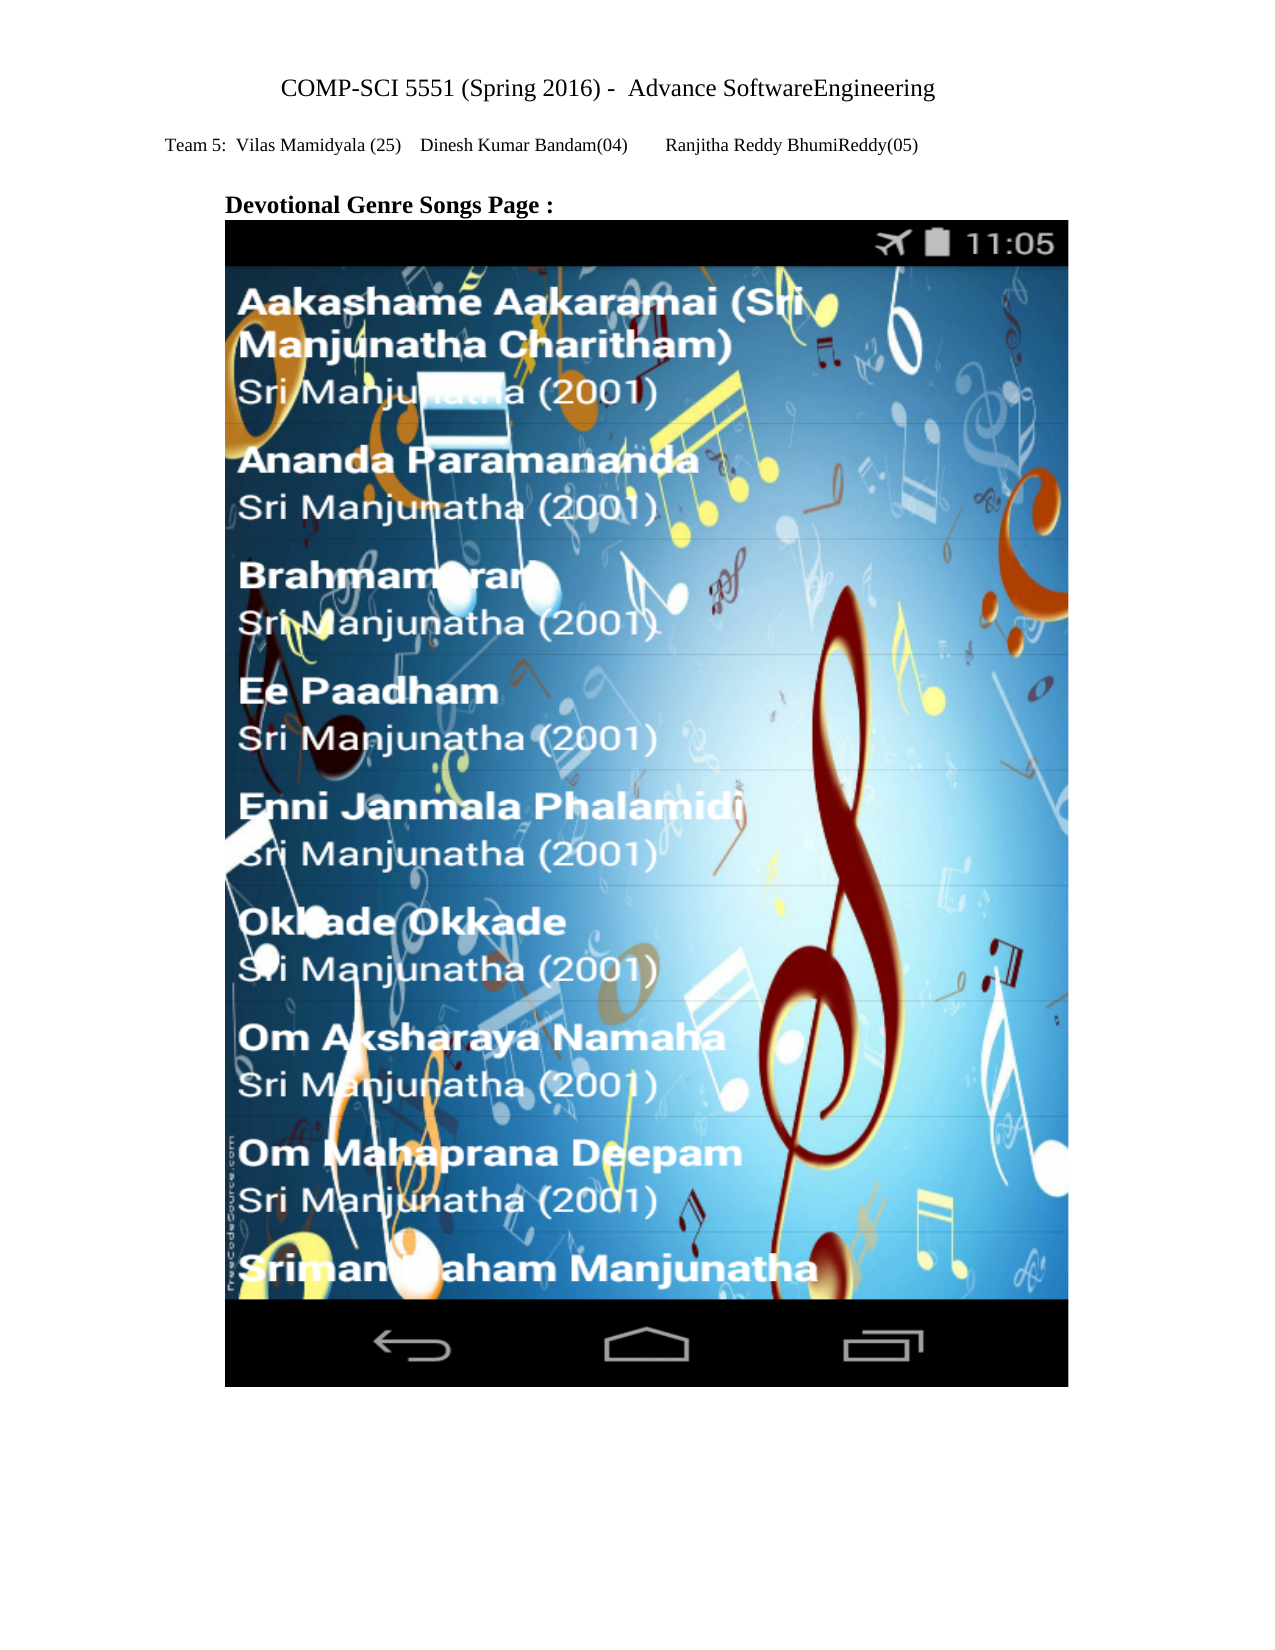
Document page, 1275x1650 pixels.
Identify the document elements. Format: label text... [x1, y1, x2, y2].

text Devotional Genre Songs Page : [225, 190, 1113, 218]
picture [225, 220, 1069, 1387]
